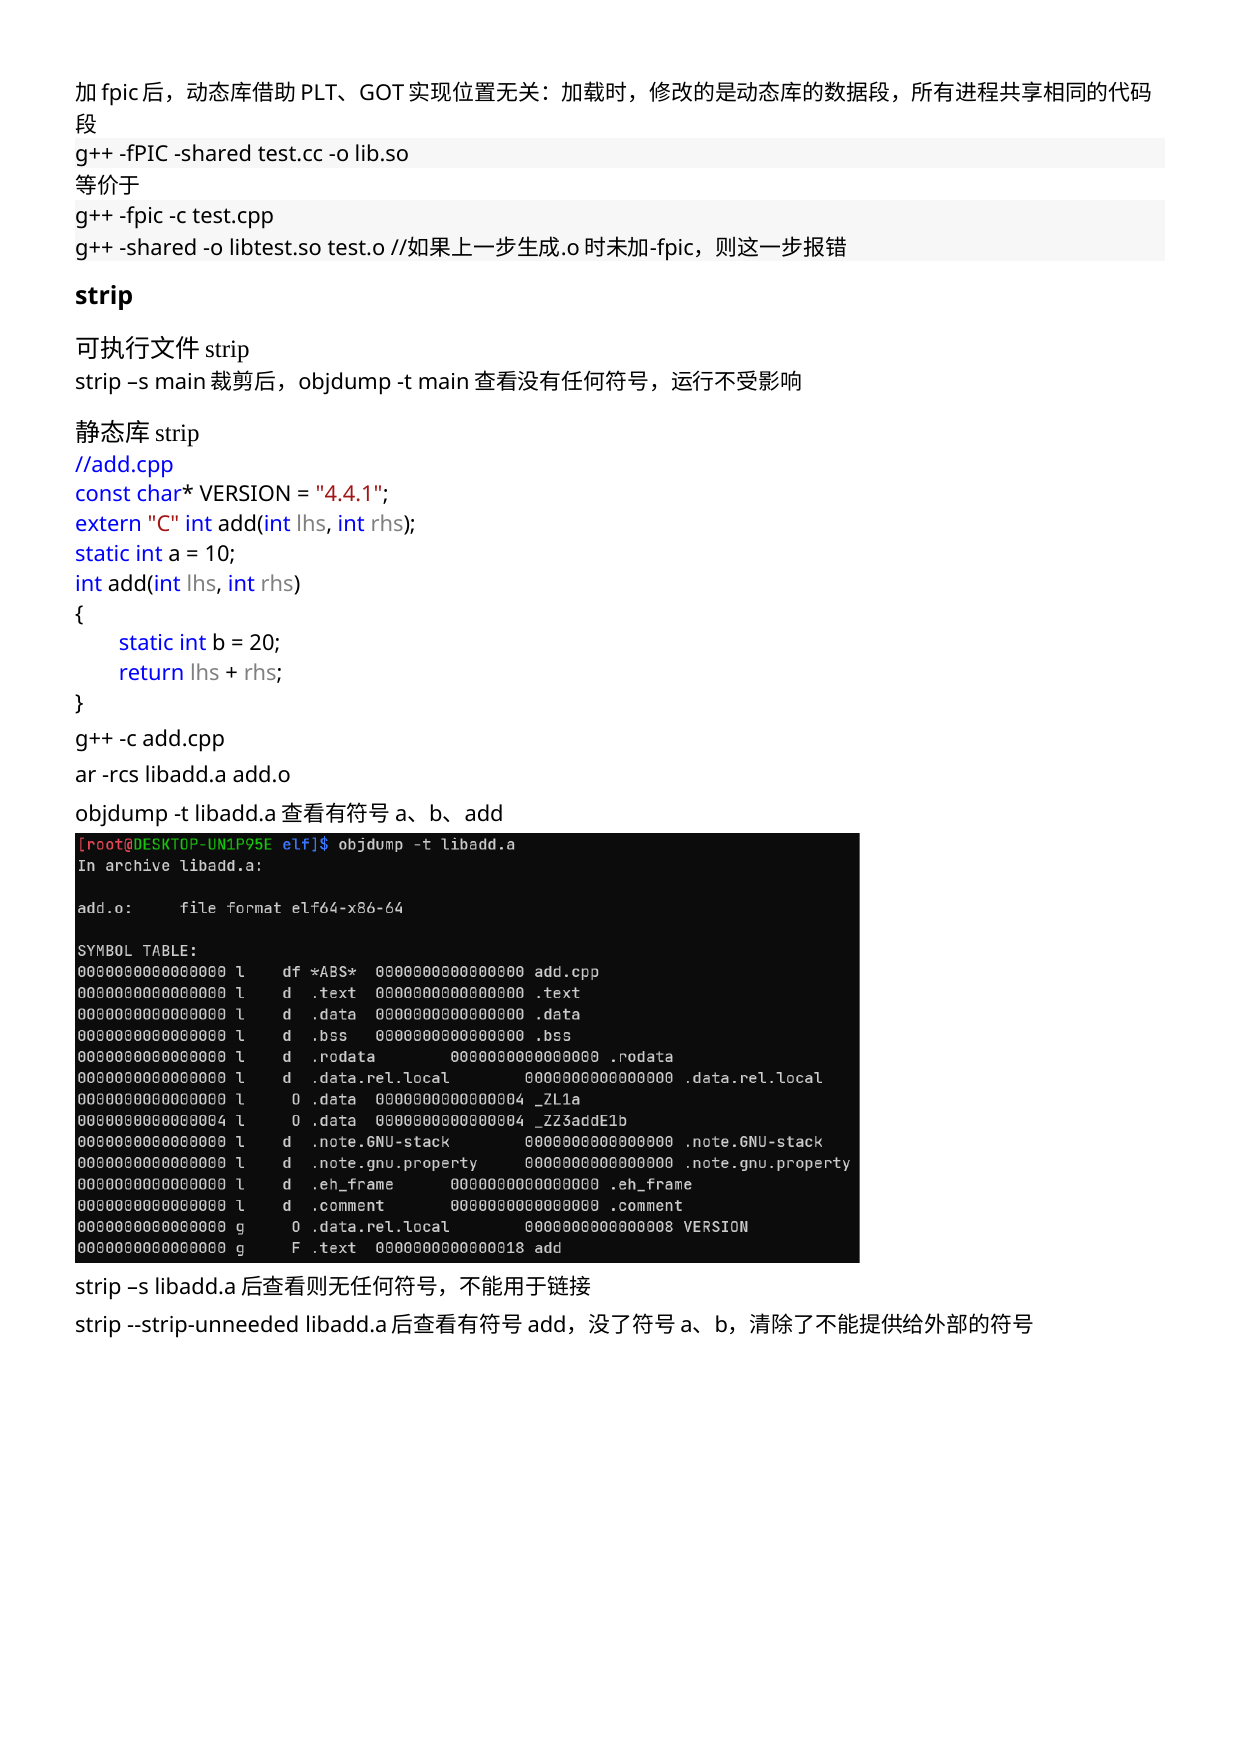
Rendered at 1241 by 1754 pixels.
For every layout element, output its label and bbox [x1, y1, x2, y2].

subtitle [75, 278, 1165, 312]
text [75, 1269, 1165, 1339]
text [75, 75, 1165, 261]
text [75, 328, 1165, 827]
picture [75, 833, 860, 1263]
